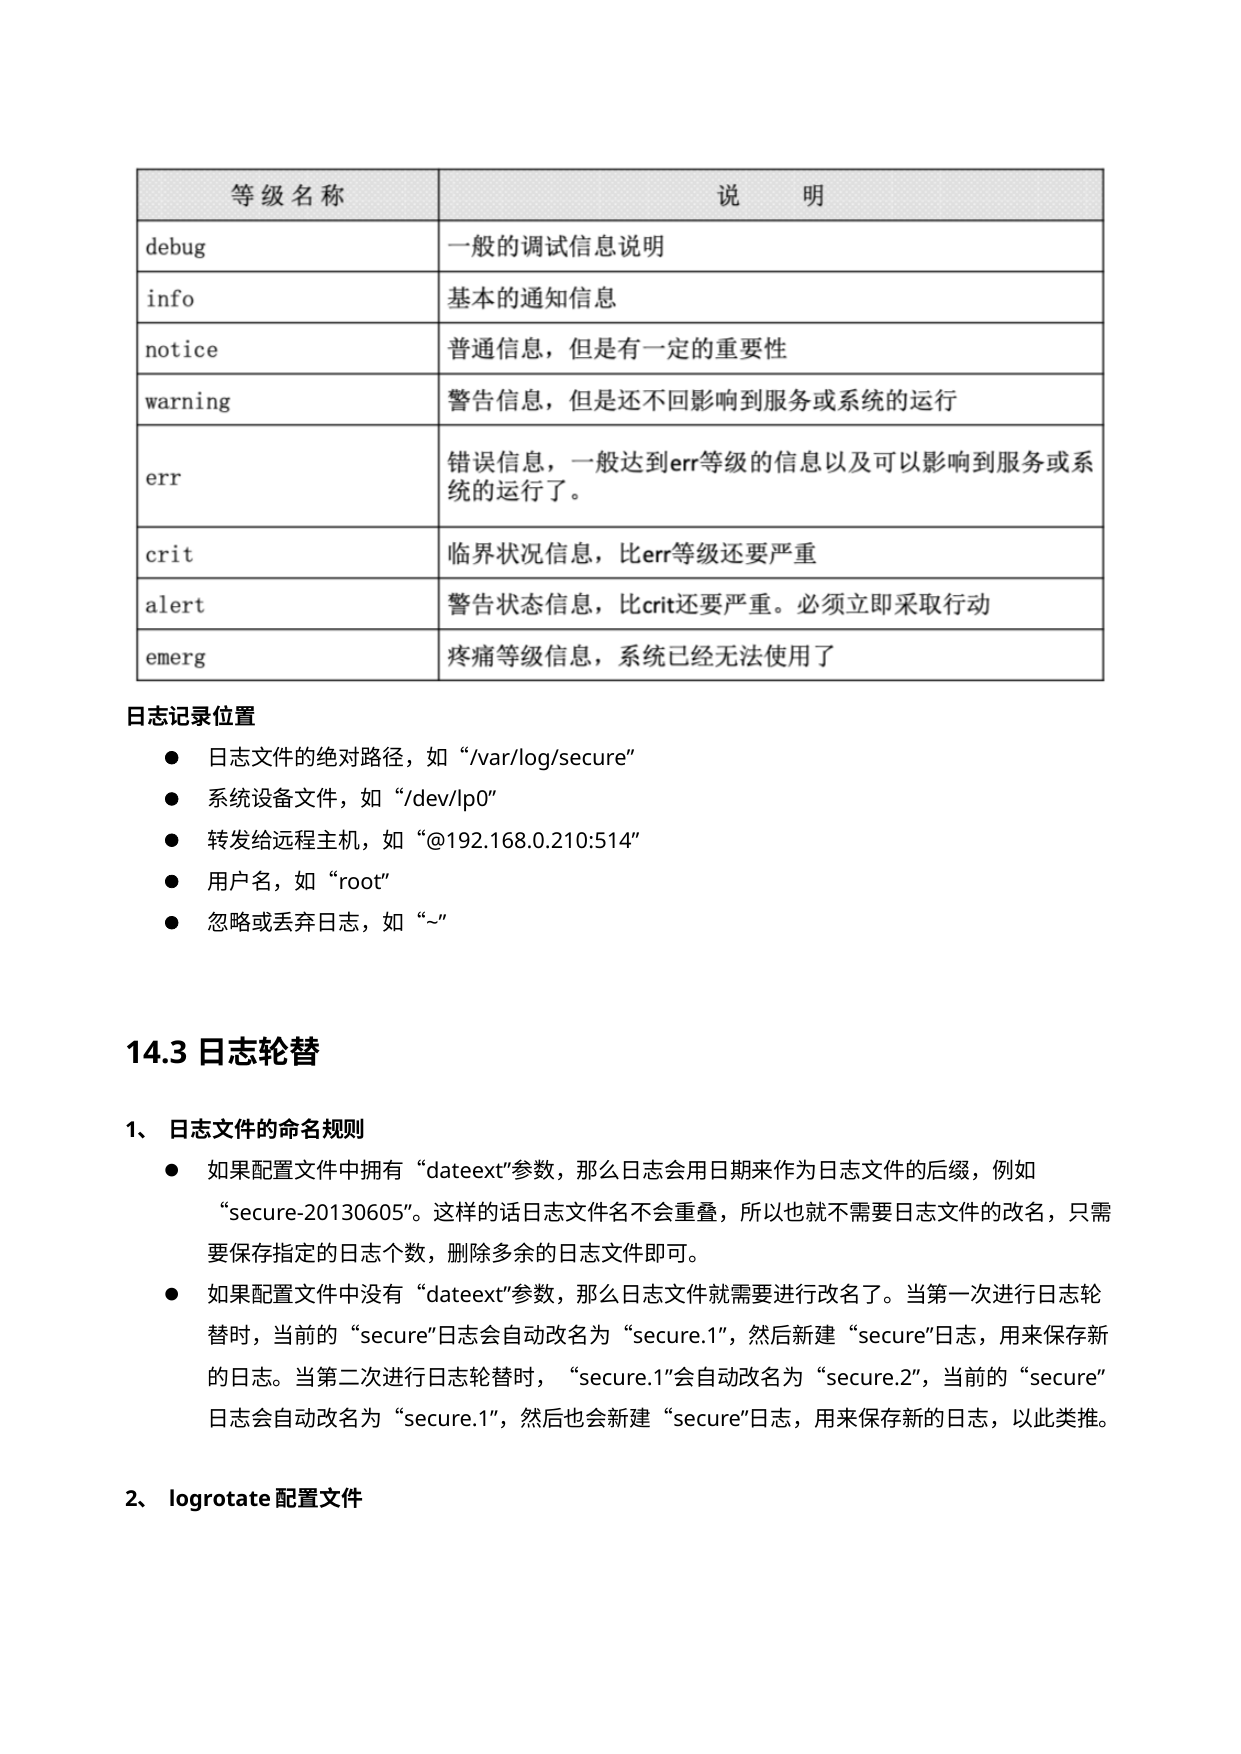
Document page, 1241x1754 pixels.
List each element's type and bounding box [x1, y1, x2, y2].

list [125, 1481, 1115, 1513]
picture [125, 162, 1116, 692]
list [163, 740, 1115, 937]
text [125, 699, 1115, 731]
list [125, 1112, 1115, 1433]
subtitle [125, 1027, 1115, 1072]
